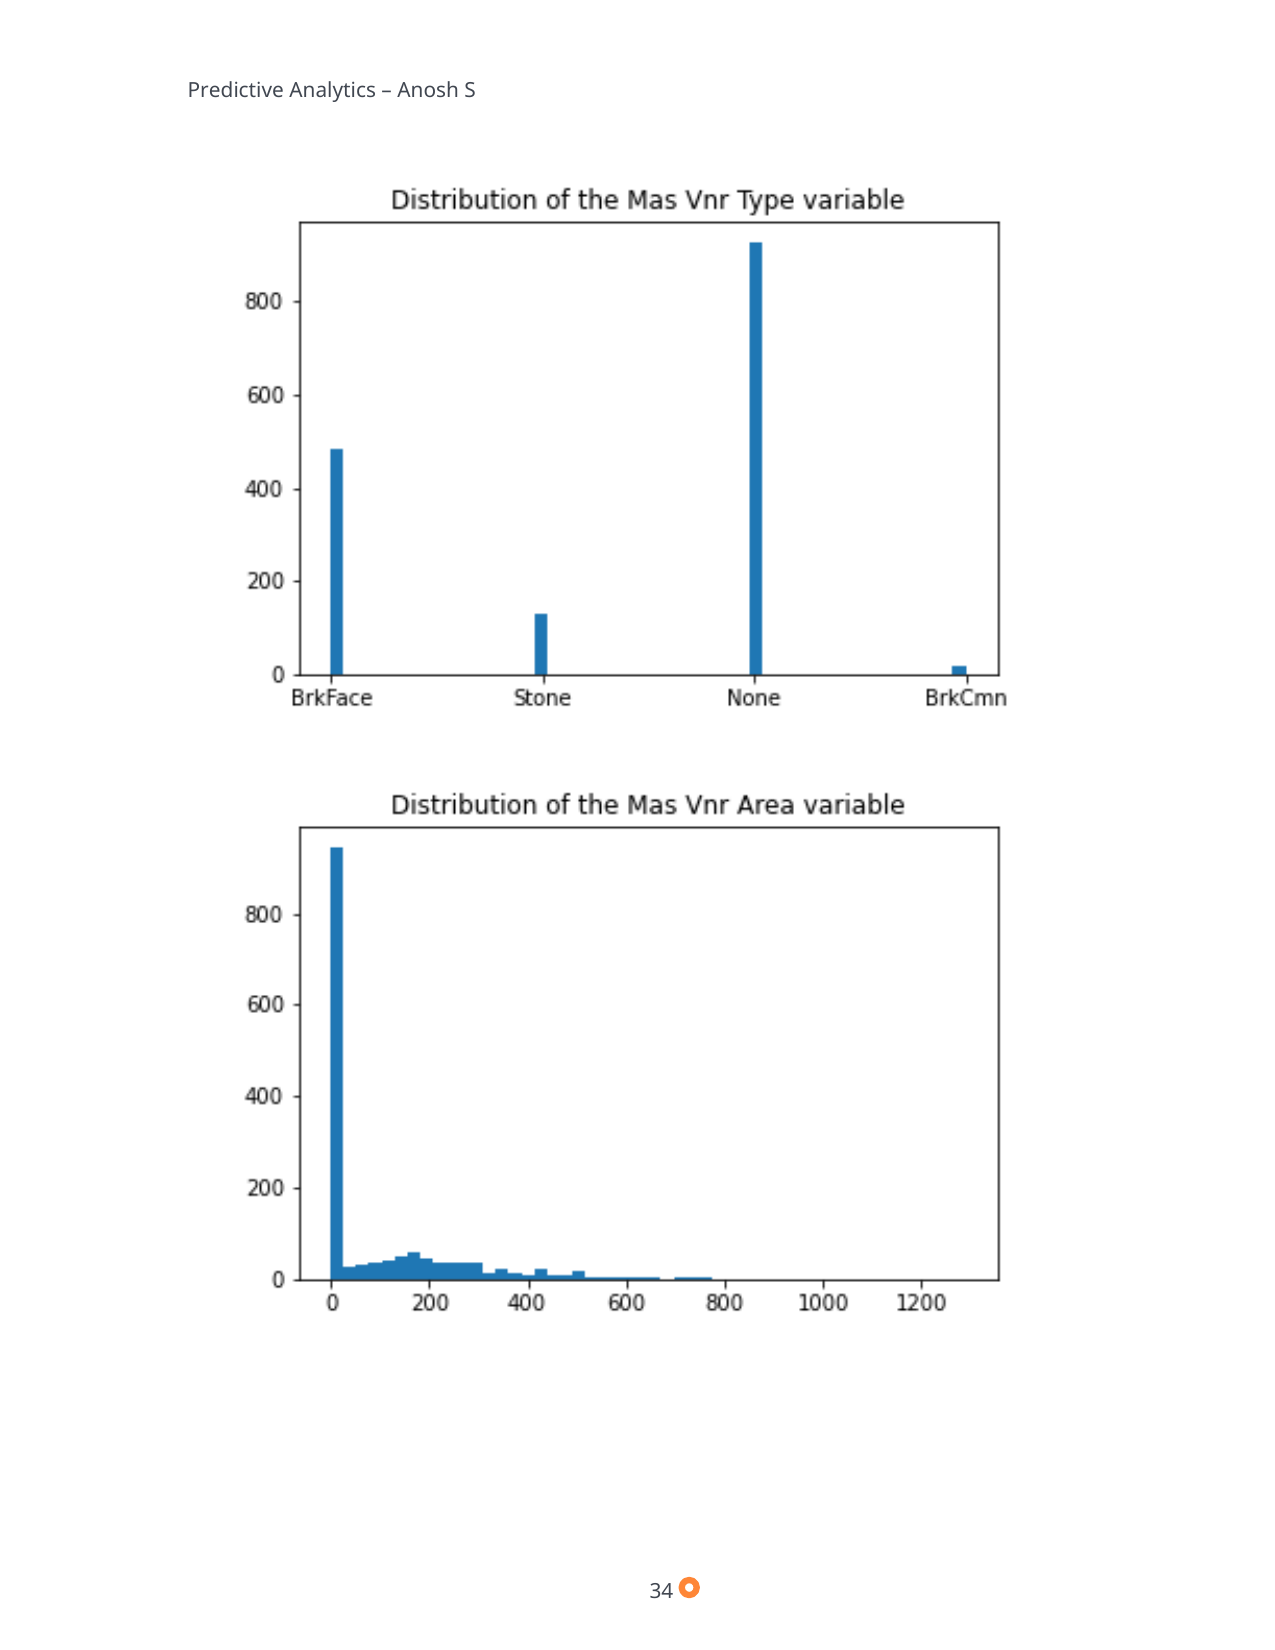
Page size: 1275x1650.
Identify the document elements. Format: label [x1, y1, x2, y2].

picture [187, 754, 1088, 1355]
picture [187, 150, 1088, 750]
